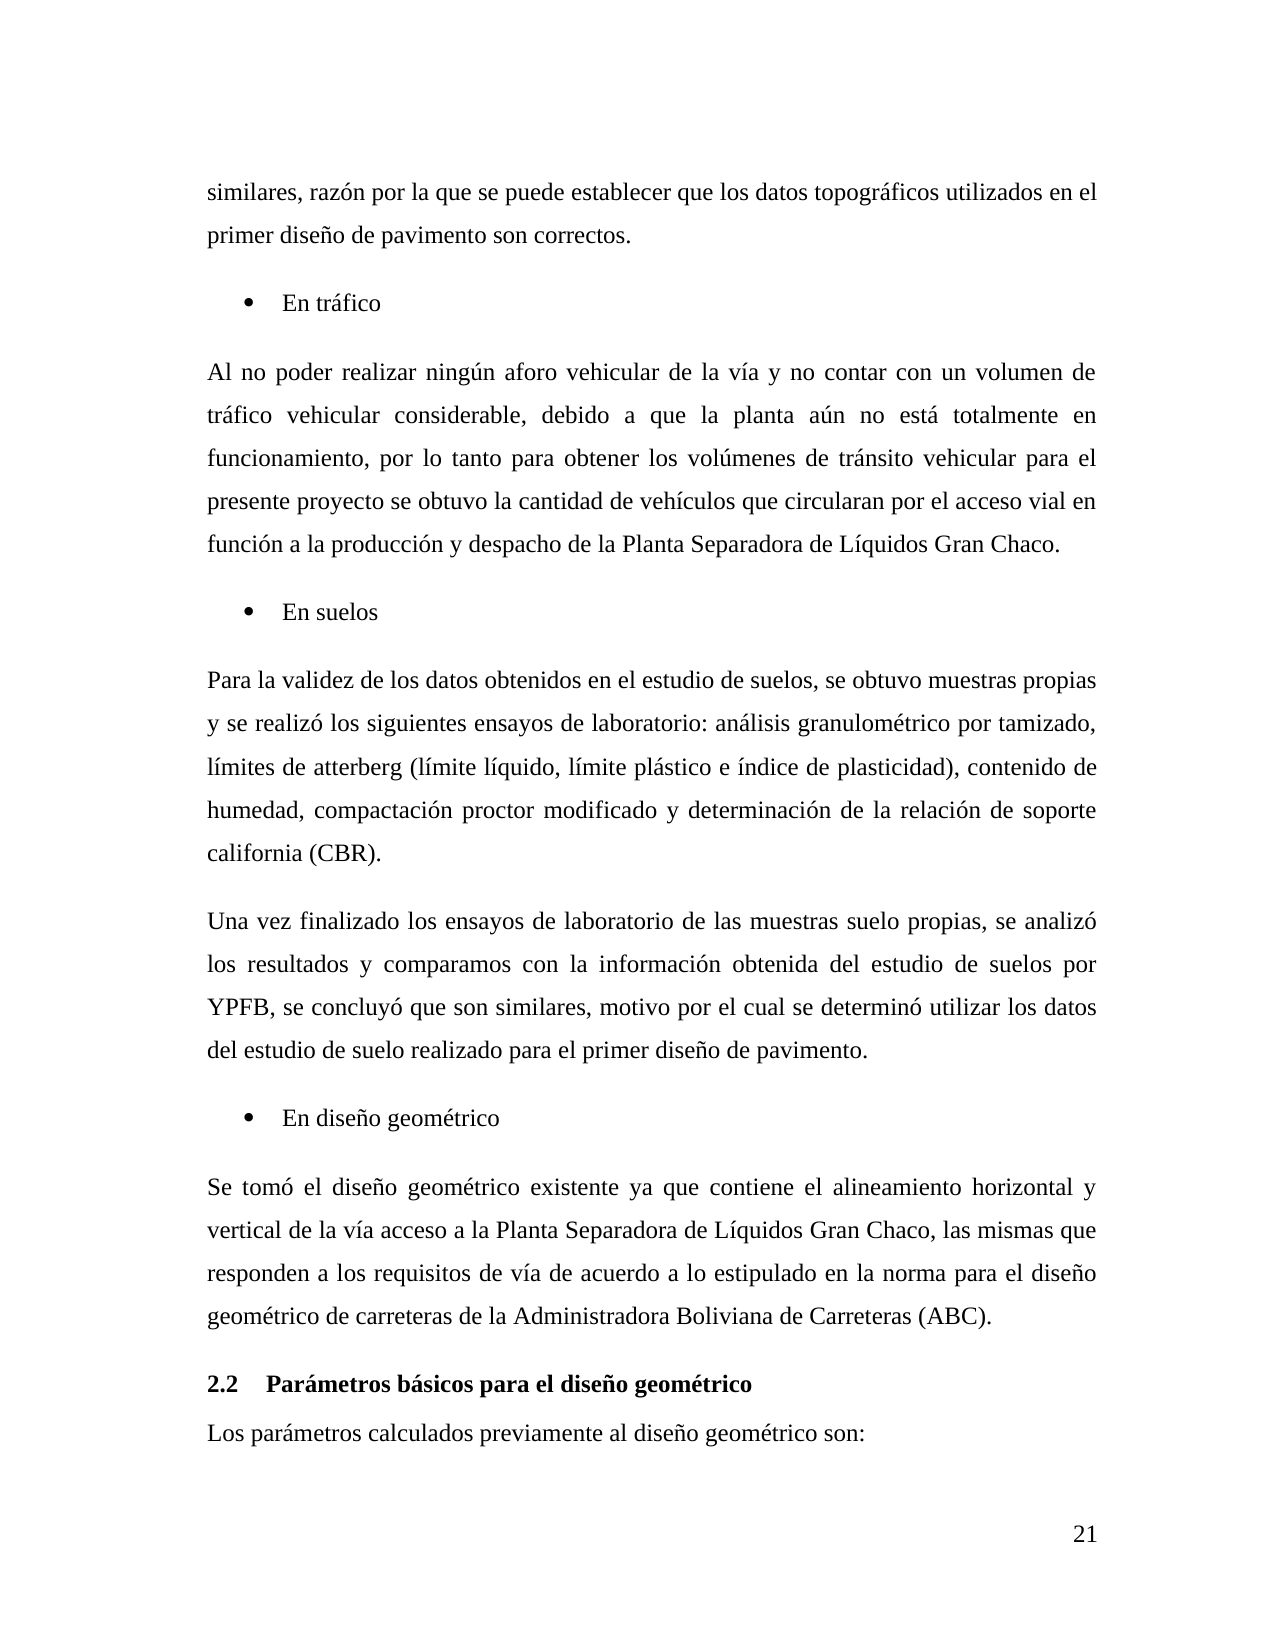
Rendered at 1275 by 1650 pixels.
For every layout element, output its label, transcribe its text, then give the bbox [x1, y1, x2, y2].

text Se tomó el diseño geométrico existente ya que contiene el alineamiento horizontal y vertical de la vía acceso a la Planta Separadora de Líquidos Gran Chaco, las mismas que responden a los requisitos de vía de acuerdo a lo estipulado en la norma para el diseño geométrico de carreteras de la Administradora Boliviana de Carreteras (ABC). [207, 1172, 1098, 1330]
subtitle Parámetros básicos para el diseño geométrico [207, 1369, 1098, 1398]
text Para la validez de los datos obtenidos en el estudio de suelos, se obtuvo muestras propias y se realizó los siguientes ensayos de laboratorio: análisis granulométrico por tamizado, límites de atterberg (límite líquido, límite plástico e índice de plasticidad), contenido de humedad, compactación proctor modificado y determinación de la relación de soporte california (CBR). [207, 665, 1098, 867]
list En suelos [244, 597, 1098, 626]
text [207, 177, 1098, 249]
text Al no poder realizar ningún aforo vehicular de la vía y no contar con un volumen de tráfico vehicular considerable, debido a que la planta aún no está totalmente en funcionamiento, por lo tanto para obtener los volúmenes de tránsito vehicular para el presente proyecto se obtuvo la cantidad de vehículos que circularan por el acceso vial en función a la producción y despacho de la Planta Separadora de Líquidos Gran Chaco. [207, 357, 1098, 558]
text Los parámetros calculados previamente al diseño geométrico son: [207, 1418, 1098, 1447]
list En tráfico [244, 288, 1098, 317]
text Una vez finalizado los ensayos de laboratorio de las muestras suelo propias, se analizó los resultados y comparamos con la información obtenida del estudio de suelos por YPFB, se concluyó que son similares, motivo por el cual se determinó utilizar los datos del estudio de suelo realizado para el primer diseño de pavimento. [207, 906, 1098, 1064]
list En diseño geométrico [244, 1103, 1098, 1132]
